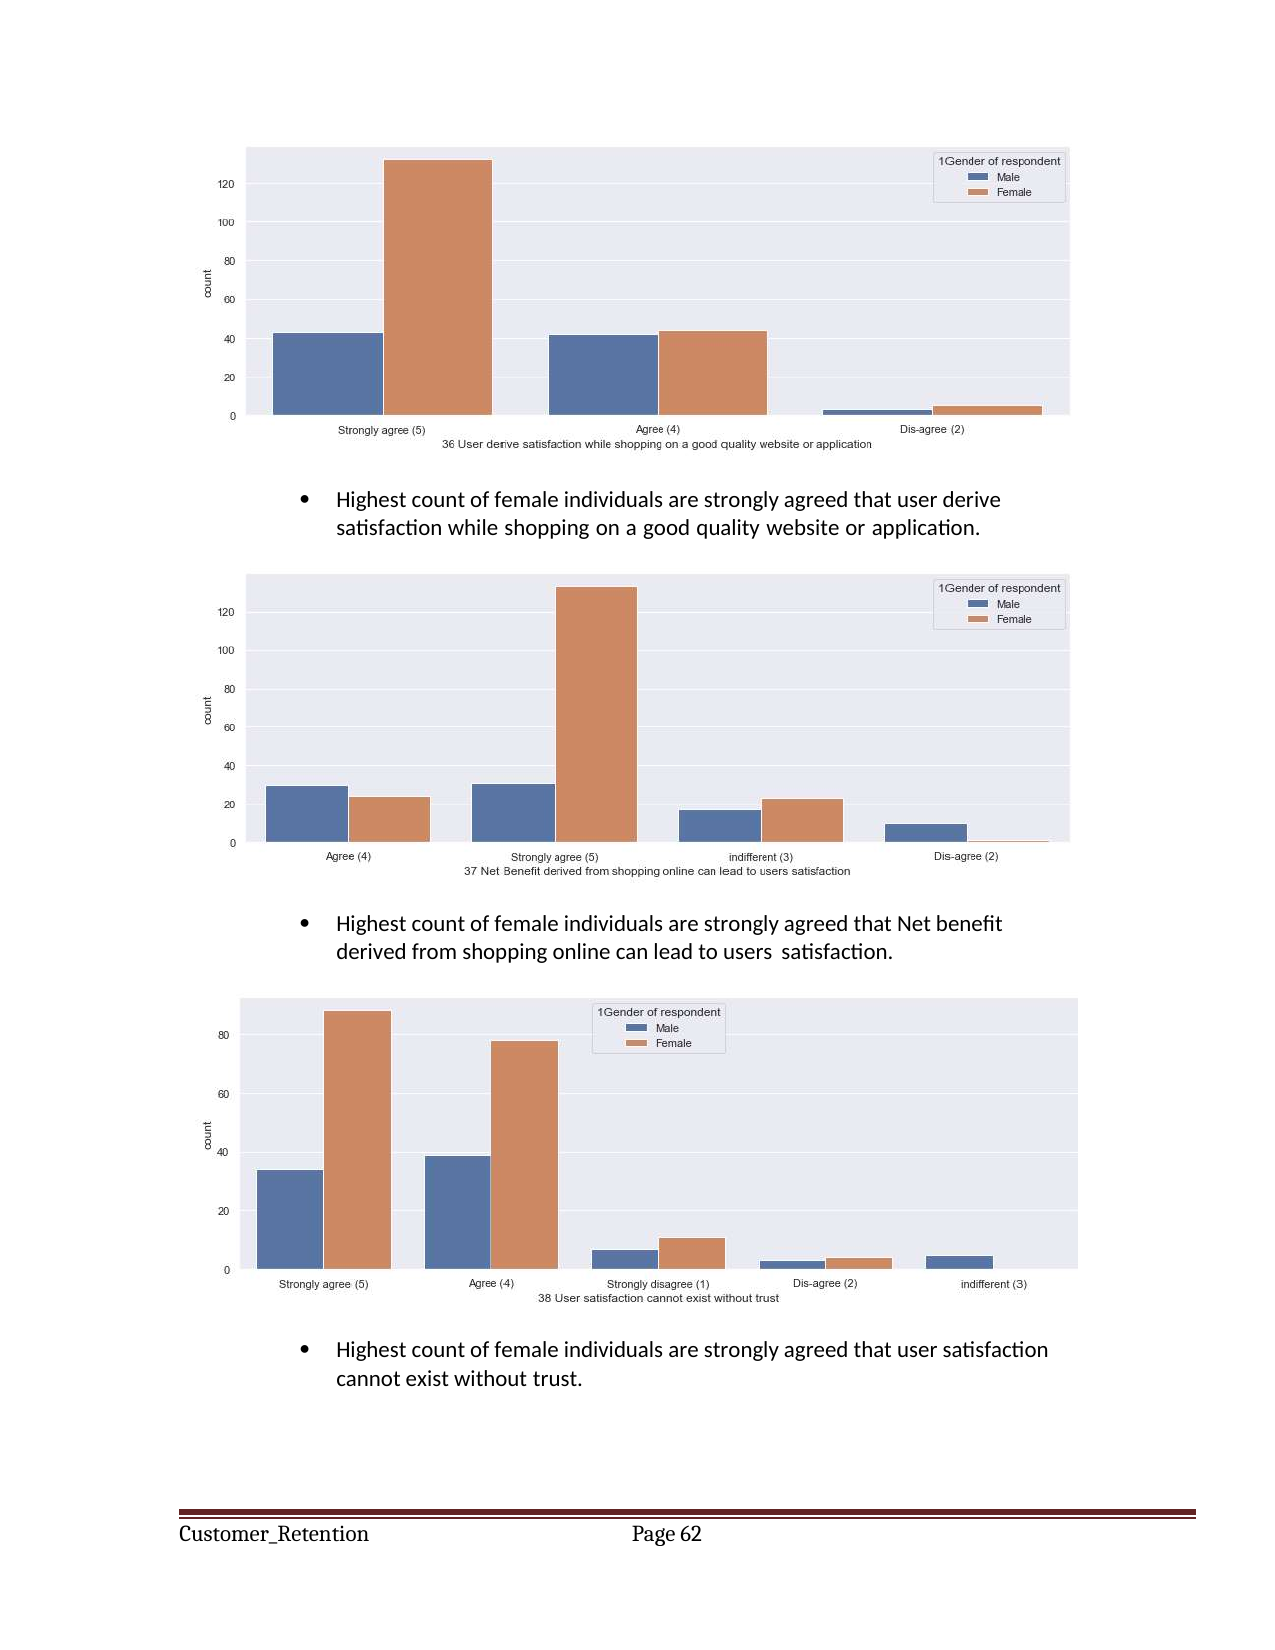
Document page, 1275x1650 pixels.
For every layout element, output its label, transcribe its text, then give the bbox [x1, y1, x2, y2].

picture [195, 141, 1075, 456]
list Highest count of female individuals are strongly agreed that Net benefit derived from shopping online can lead to users satisfaction. [301, 909, 1021, 965]
picture [195, 992, 1083, 1312]
list Highest count of female individuals are strongly agreed that user satisfaction cannot exist without trust. [301, 1336, 1069, 1392]
list Highest count of female individuals are strongly agreed that user derive satisfaction while shopping on a good quality website or application. [301, 485, 1019, 541]
picture [195, 568, 1075, 883]
